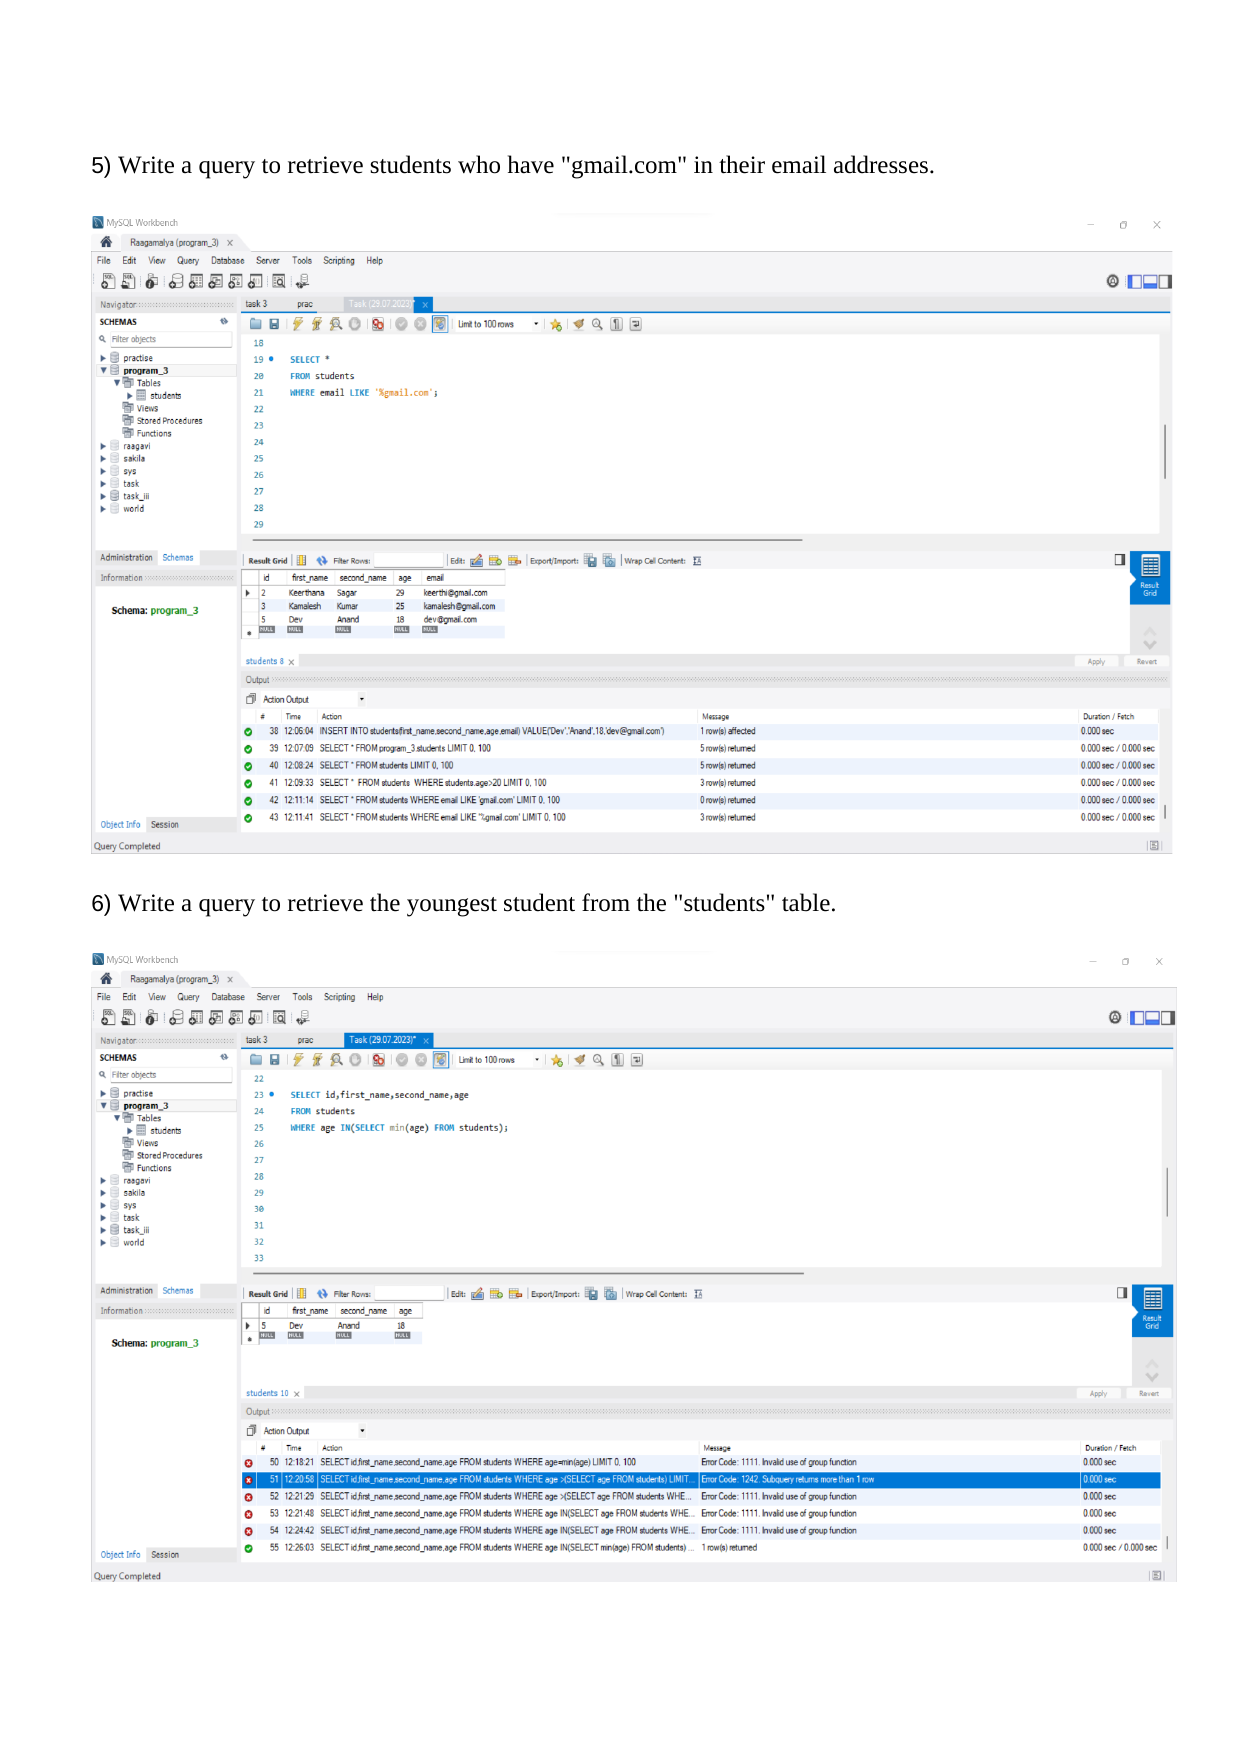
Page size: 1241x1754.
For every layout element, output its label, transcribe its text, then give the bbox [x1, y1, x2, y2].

picture [91, 951, 1177, 1582]
text 6) Write a query to retrieve the youngest student from the "students" table. [91, 888, 1153, 917]
text 5) Write a query to retrieve students who have "gmail.com" in their email addresses. [91, 150, 1153, 179]
picture [91, 213, 1173, 854]
